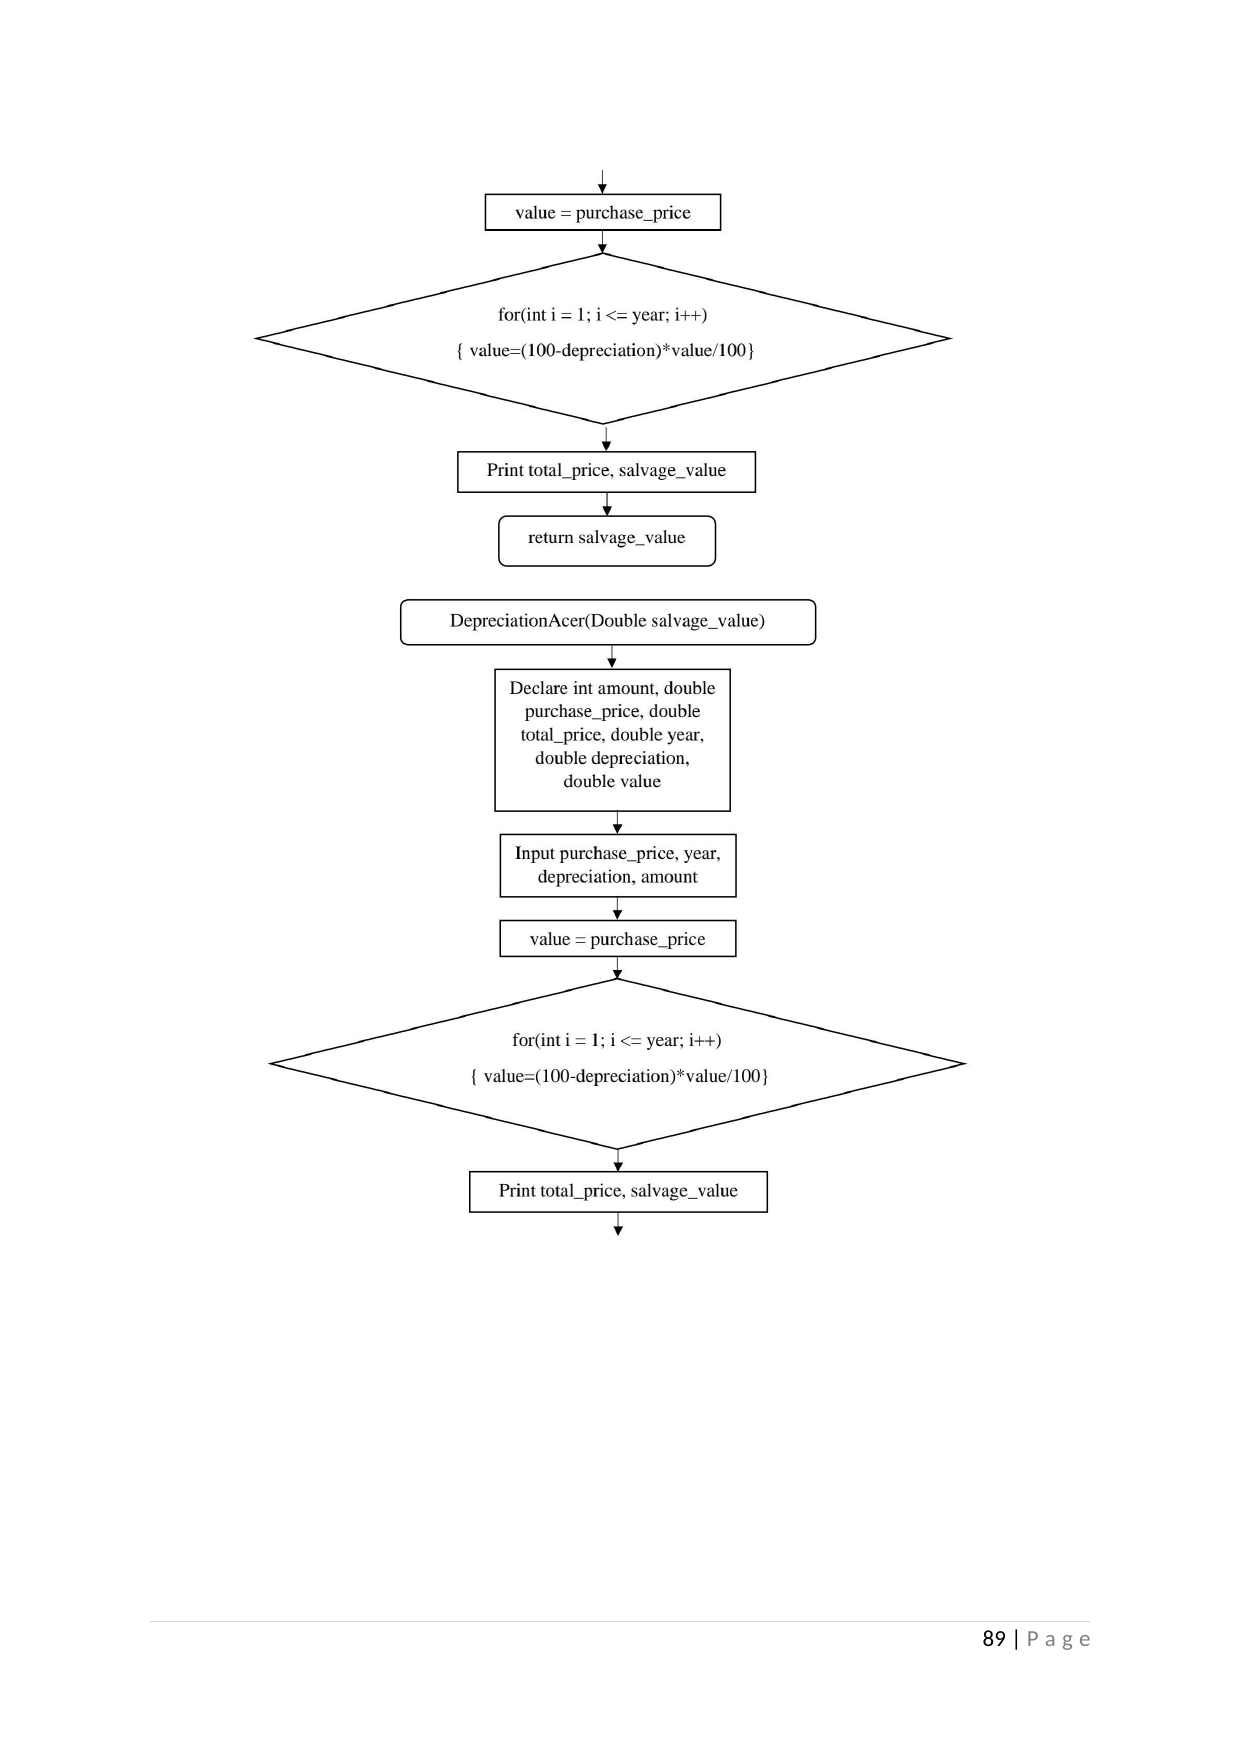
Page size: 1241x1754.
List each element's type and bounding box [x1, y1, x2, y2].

picture [150, 150, 1091, 1280]
